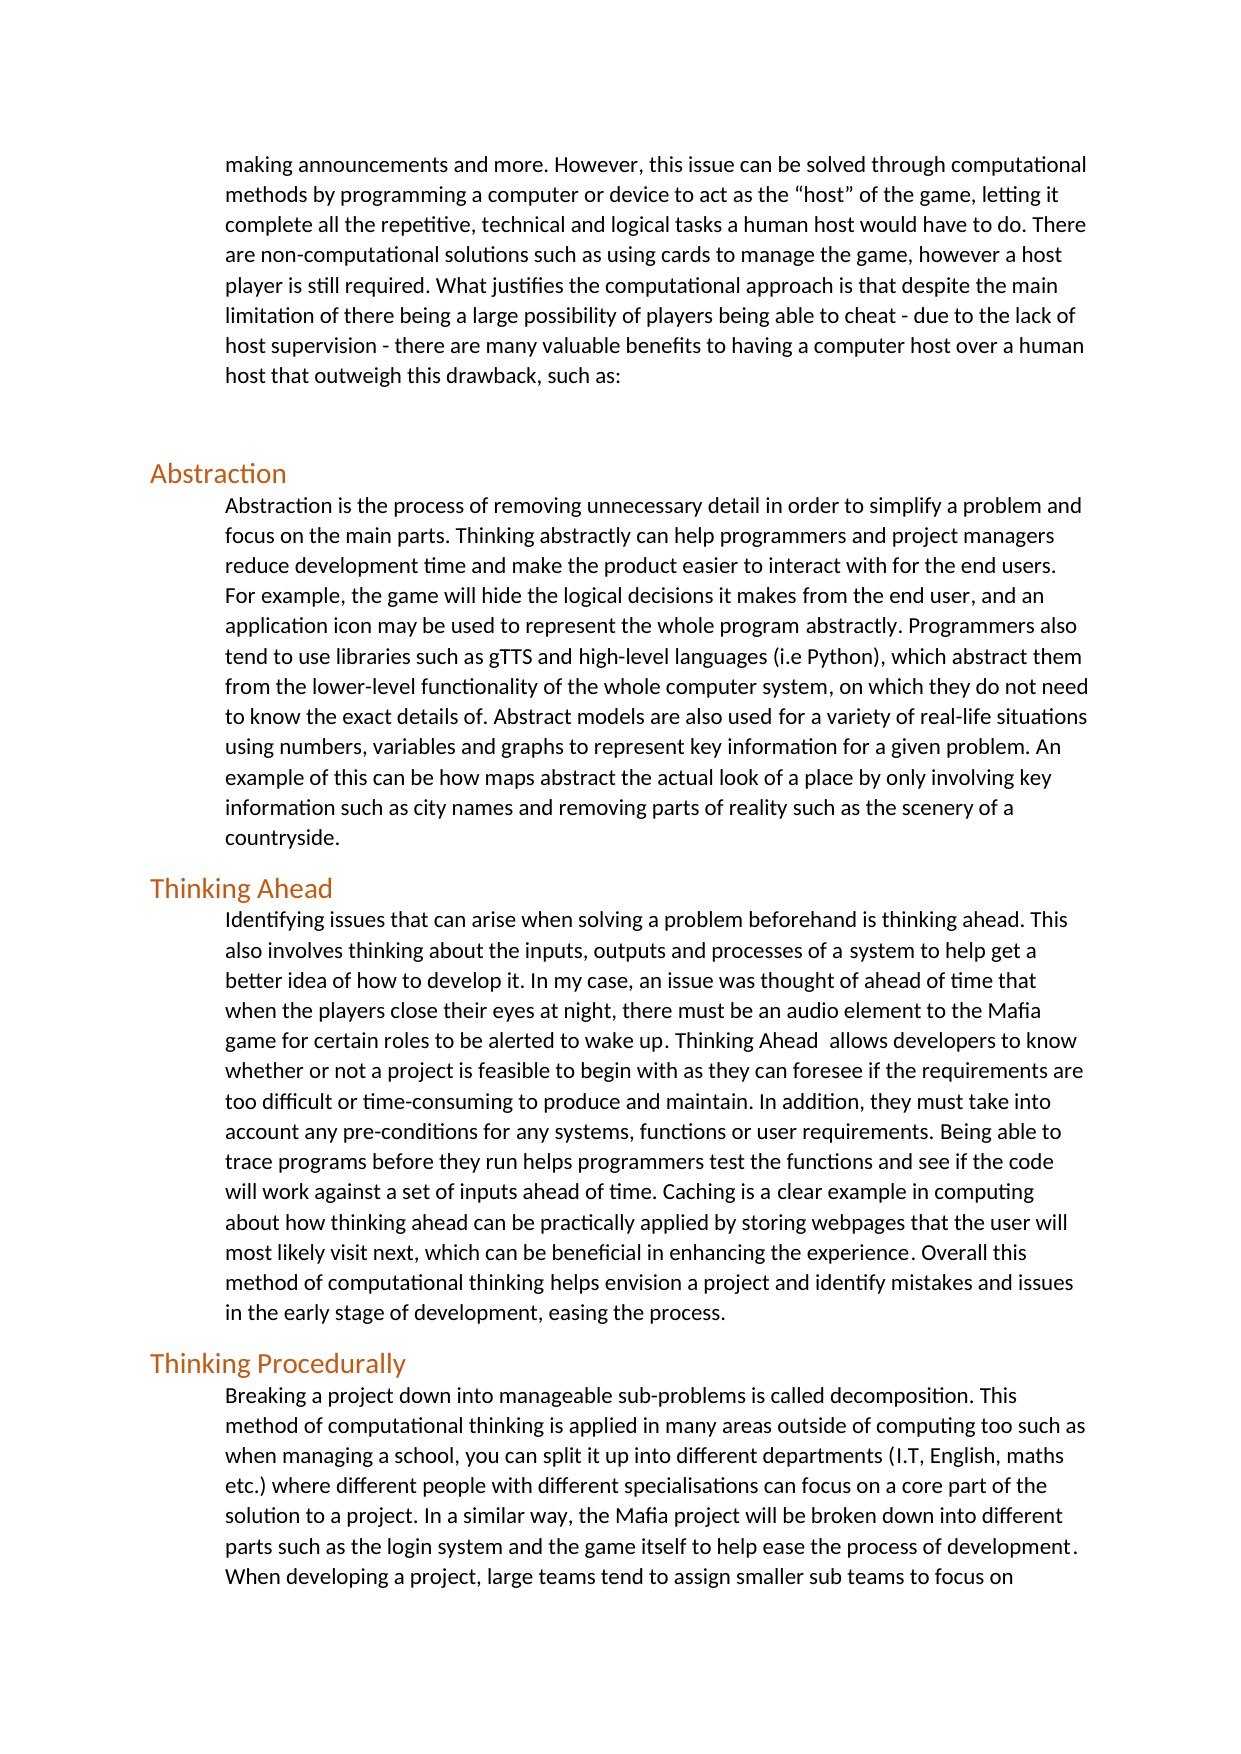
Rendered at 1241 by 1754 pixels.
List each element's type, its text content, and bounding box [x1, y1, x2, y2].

subtitle Thinking Ahead [150, 870, 1090, 906]
text Abstraction is the process of removing unnecessary detail in order to simplify a problem and focus on the main parts. Thinking abstractly can help programmers and project managers reduce development time and make the product easier to interact with for the end users. For example, the game will hide the logical decisions it makes from the end user, and an application icon may be used to represent the whole program abstractly. Programmers also tend to use libraries such as gTTS and high-level languages (i.e Python), which abstract them from the lower-level functionality of the whole computer system, on which they do not need to know the exact details of. Abstract models are also used for a variety of real-life situations using numbers, variables and graphs to represent key information for a given problem. An example of this can be how maps abstract the actual look of a place by only involving key information such as city names and removing parts of reality such as the scenery of a countryside. [225, 491, 1090, 851]
text Identifying issues that can arise when solving a problem beforehand is thinking ahead. This also involves thinking about the inputs, outputs and processes of a system to help get a better idea of how to develop it. In my case, an issue was thought of ahead of time that when the players close their eyes at night, there must be an audio element to the Mafia game for certain roles to be alerted to wake up. Thinking Ahead allows developers to know whether or not a project is feasible to begin with as they can foresee if the requirements are too difficult or time-consuming to produce and maintain. In addition, they must take into account any pre-conditions for any systems, functions or user requirements. Being able to trace programs before they run helps programmers test the functions and see if the code will work against a set of inputs ahead of time. Caching is a clear example in computing about how thinking ahead can be practically applied by storing webpages that the user will most likely visit next, which can be beneficial in enhancing the experience. Overall this method of computational thinking helps envision a project and identify mistakes and issues in the early stage of development, easing the process. [225, 906, 1090, 1326]
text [225, 150, 1090, 389]
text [225, 1381, 1090, 1590]
subtitle Abstraction [150, 455, 1090, 491]
subtitle Thinking Procedurally [150, 1345, 1090, 1381]
